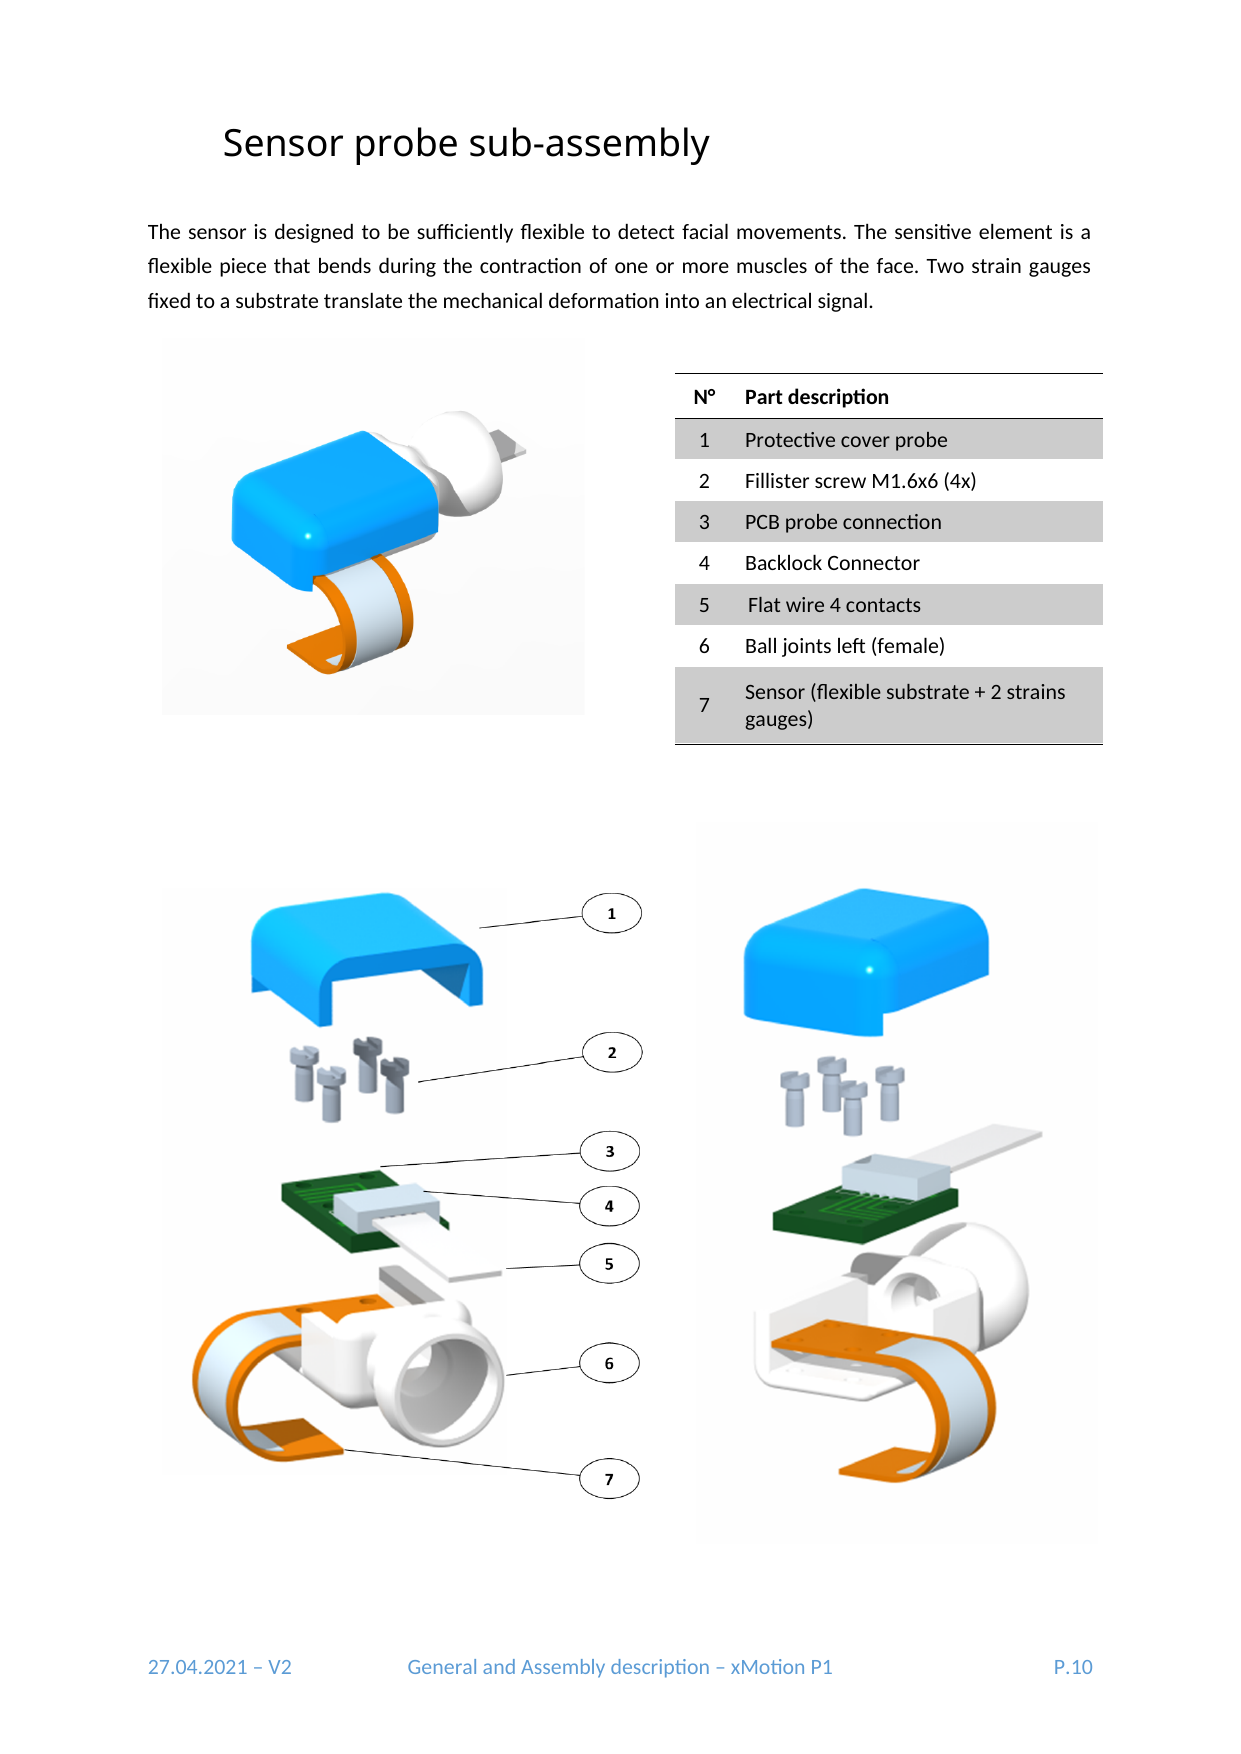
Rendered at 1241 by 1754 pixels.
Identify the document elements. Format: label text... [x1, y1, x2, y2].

picture [162, 338, 585, 715]
table_header [148, 339, 663, 779]
table_header [664, 339, 1127, 779]
text The sensor is designed to be sufficiently flexible to detect facial movements. The sensitive element is a flexible piece that bends during the contraction of one or more muscles of the face. Two strain gauges fixed to a substrate translate the mechanical deformation into an electrical signal. [148, 218, 1092, 314]
table_cell [148, 779, 1127, 1587]
picture [162, 822, 1099, 1544]
subtitle Sensor probe sub-assembly [223, 116, 1092, 167]
